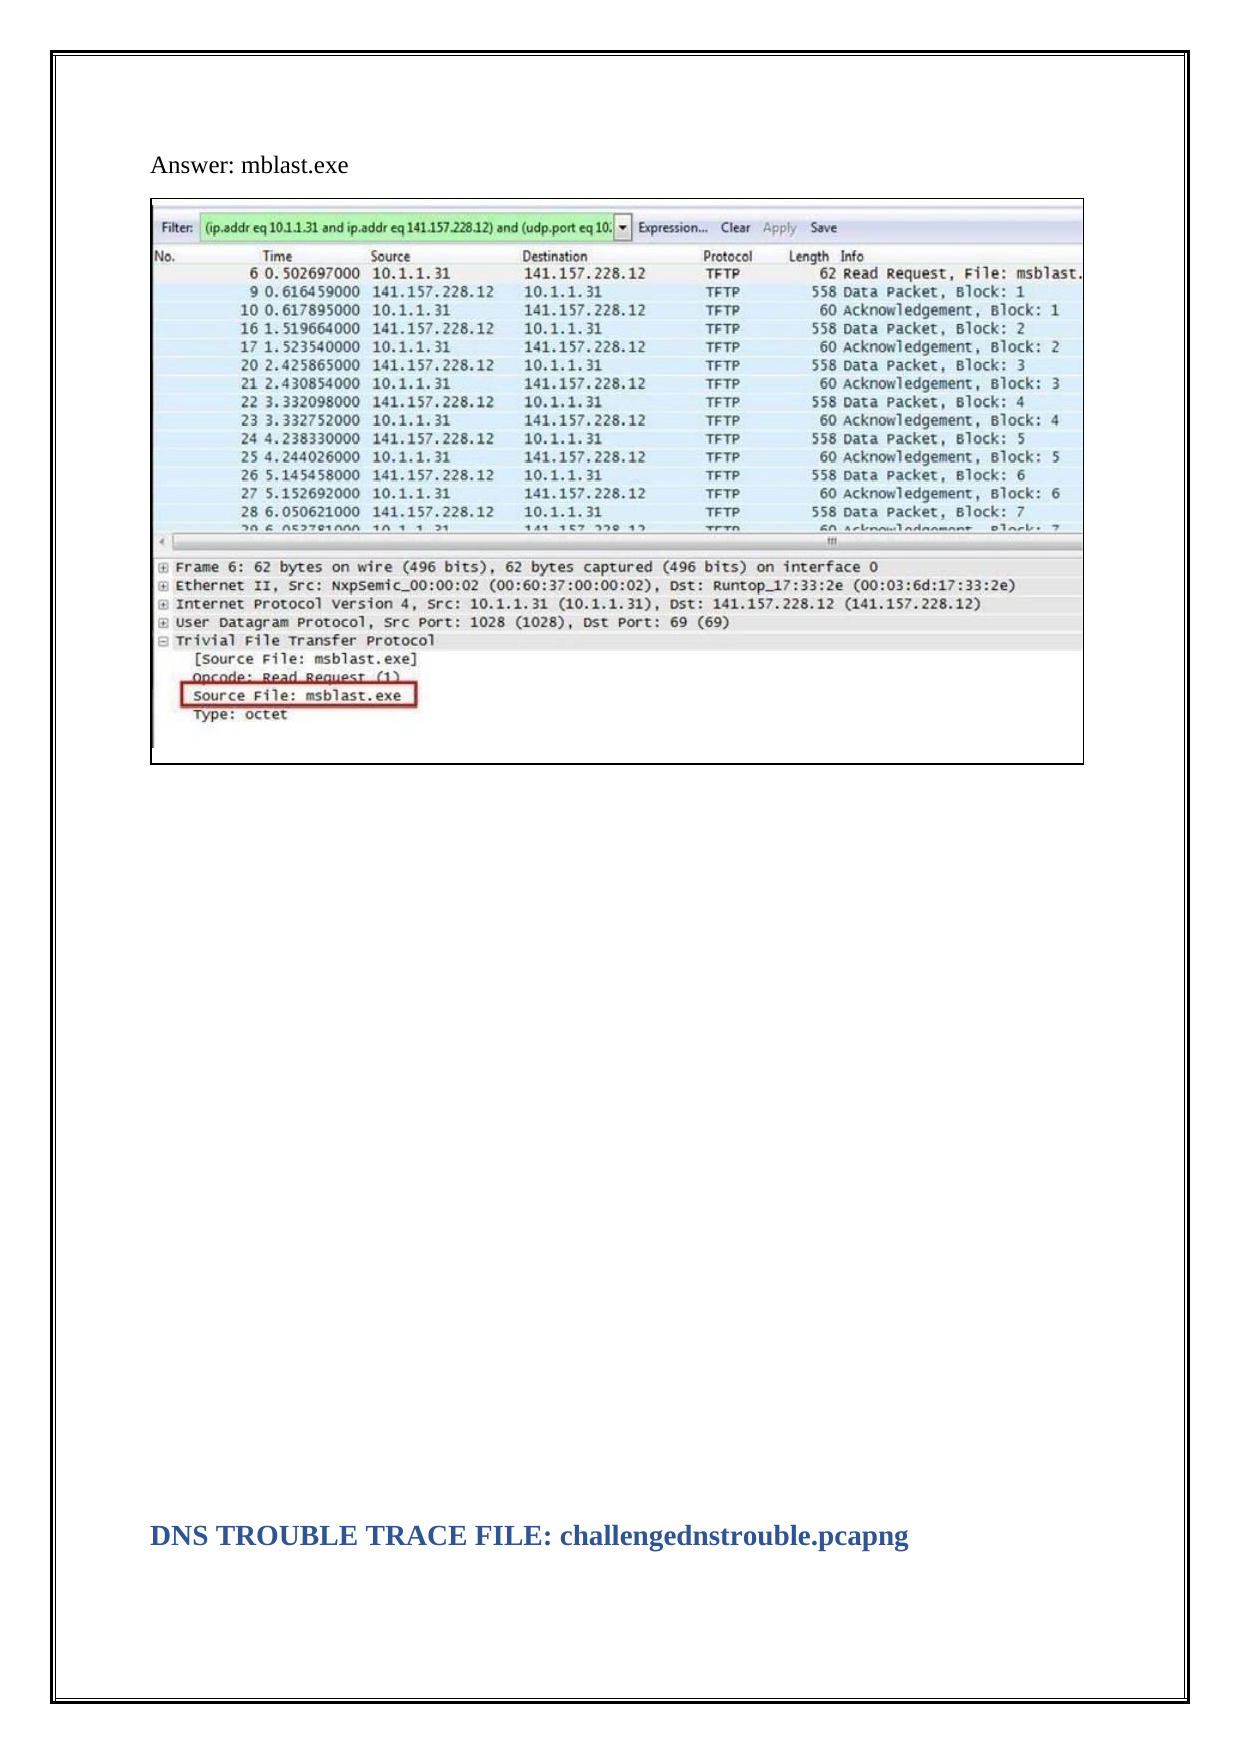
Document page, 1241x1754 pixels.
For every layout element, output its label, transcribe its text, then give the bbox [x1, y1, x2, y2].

text Answer: mblast.exe [150, 150, 1090, 179]
picture [152, 199, 1083, 763]
text DNS TROUBLE TRACE FILE: challengednstrouble.pcapng [150, 1518, 1090, 1552]
